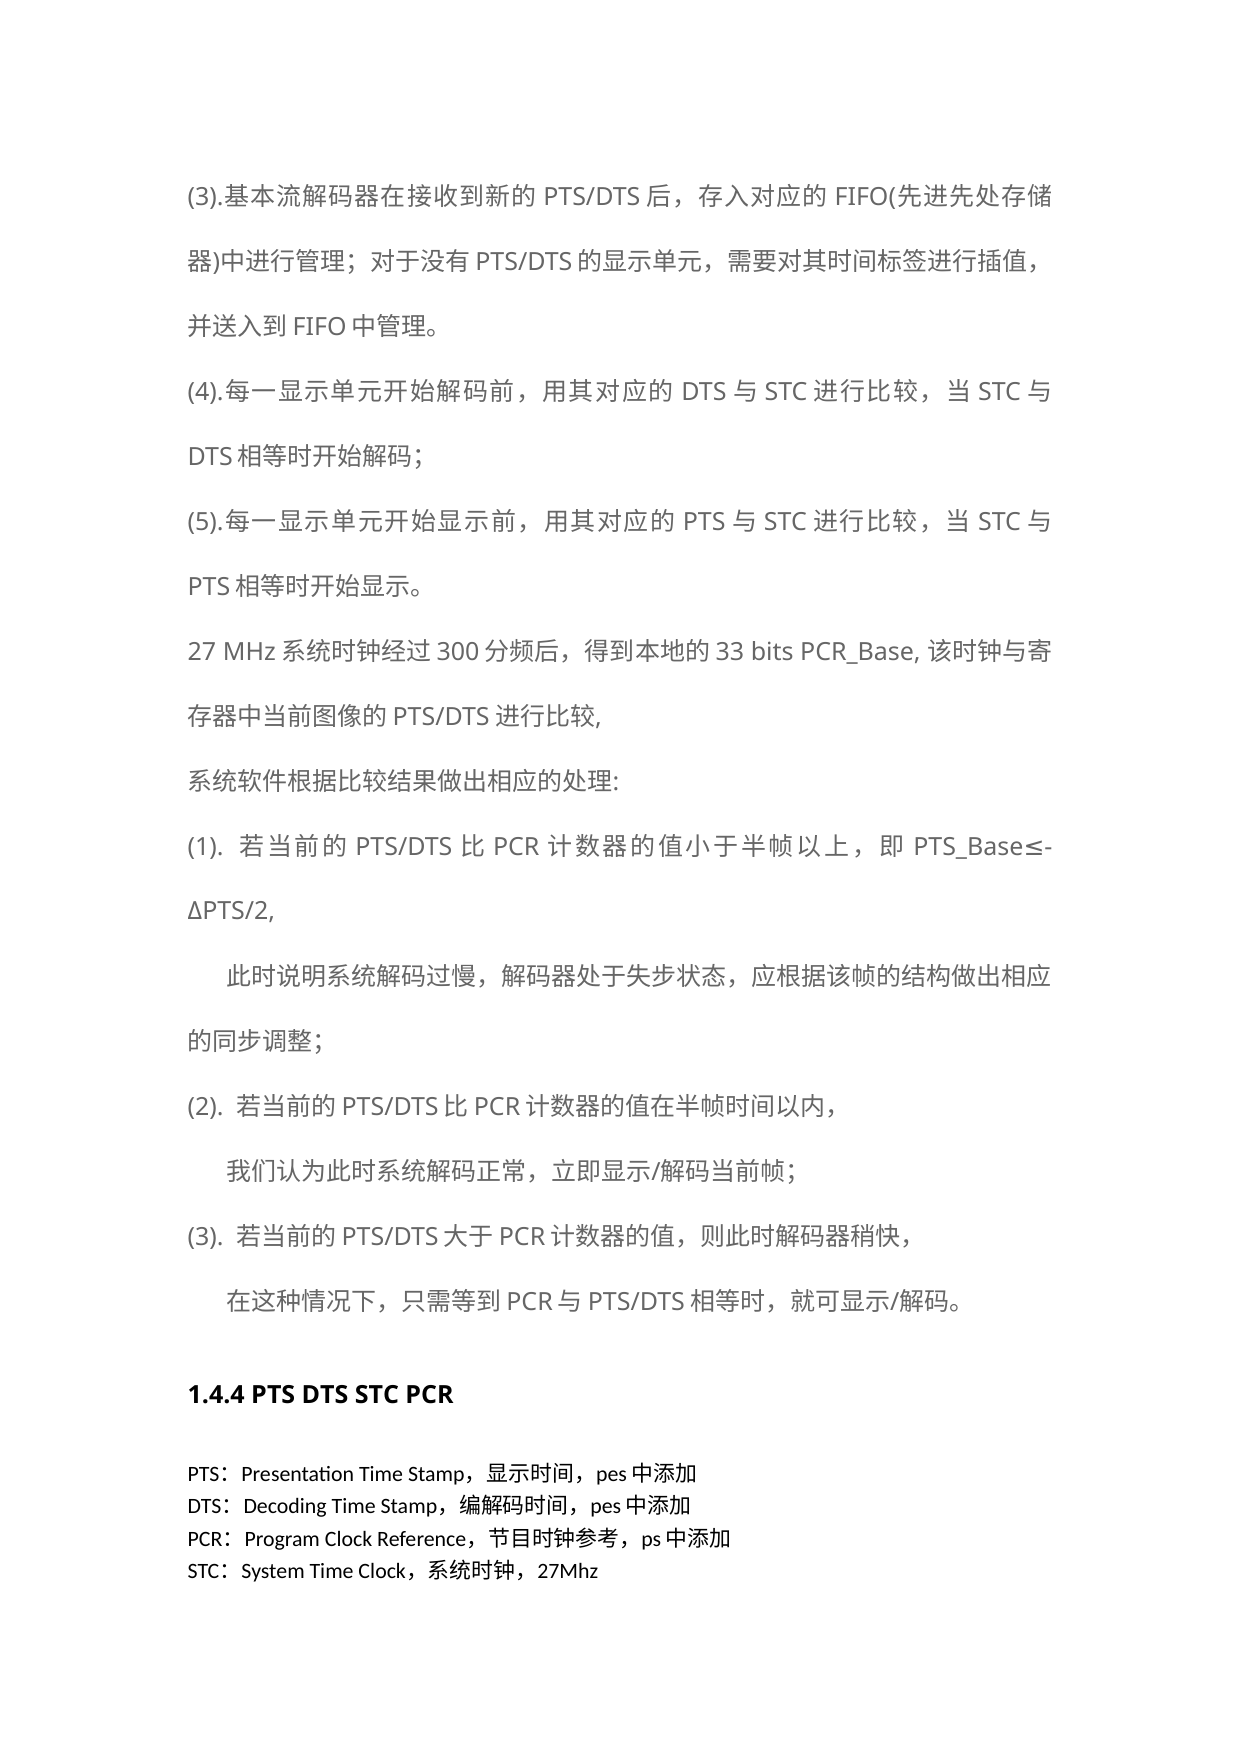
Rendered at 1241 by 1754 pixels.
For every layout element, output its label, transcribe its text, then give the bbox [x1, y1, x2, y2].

text PTS：Presentation Time Stamp，显示时间，pes中添加 [187, 1455, 1053, 1488]
subtitle 1.4.4 PTS DTS STC PCR [187, 1361, 1053, 1426]
text PCR：Program Clock Reference，节目时钟参考，ps中添加 [187, 1520, 1053, 1553]
text 27 MHz系统时钟经过300分频后，得到本地的33 bits PCR_Base, 该时钟与寄存器中当前图像的PTS/DTS进行比较, 系统软件根据比较结果做出相应的处理: (1). 若当前的PTS/DTS比PCR计数器的值小于半帧以上，即PTS_Base≤-ΔPTS/2, 此时说明系统解码过慢，解码器处于失步状态，应根据该帧的结构做出相应的同步调整； (2). 若当前的PTS/DTS比PCR计数器的值在半帧时间以内， 我们认为此时系统解码正常，立即显示/解码当前帧； (3). 若当前的PTS/DTS大于PCR计数器的值，则此时解码器稍快， 在这种情况下，只需等到PCR与PTS/DTS相等时，就可显示/解码。 [187, 617, 1053, 1332]
text STC：System Time Clock，系统时钟，27Mhz [187, 1553, 1053, 1585]
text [187, 162, 1053, 617]
text DTS：Decoding Time Stamp，编解码时间，pes中添加 [187, 1488, 1053, 1520]
